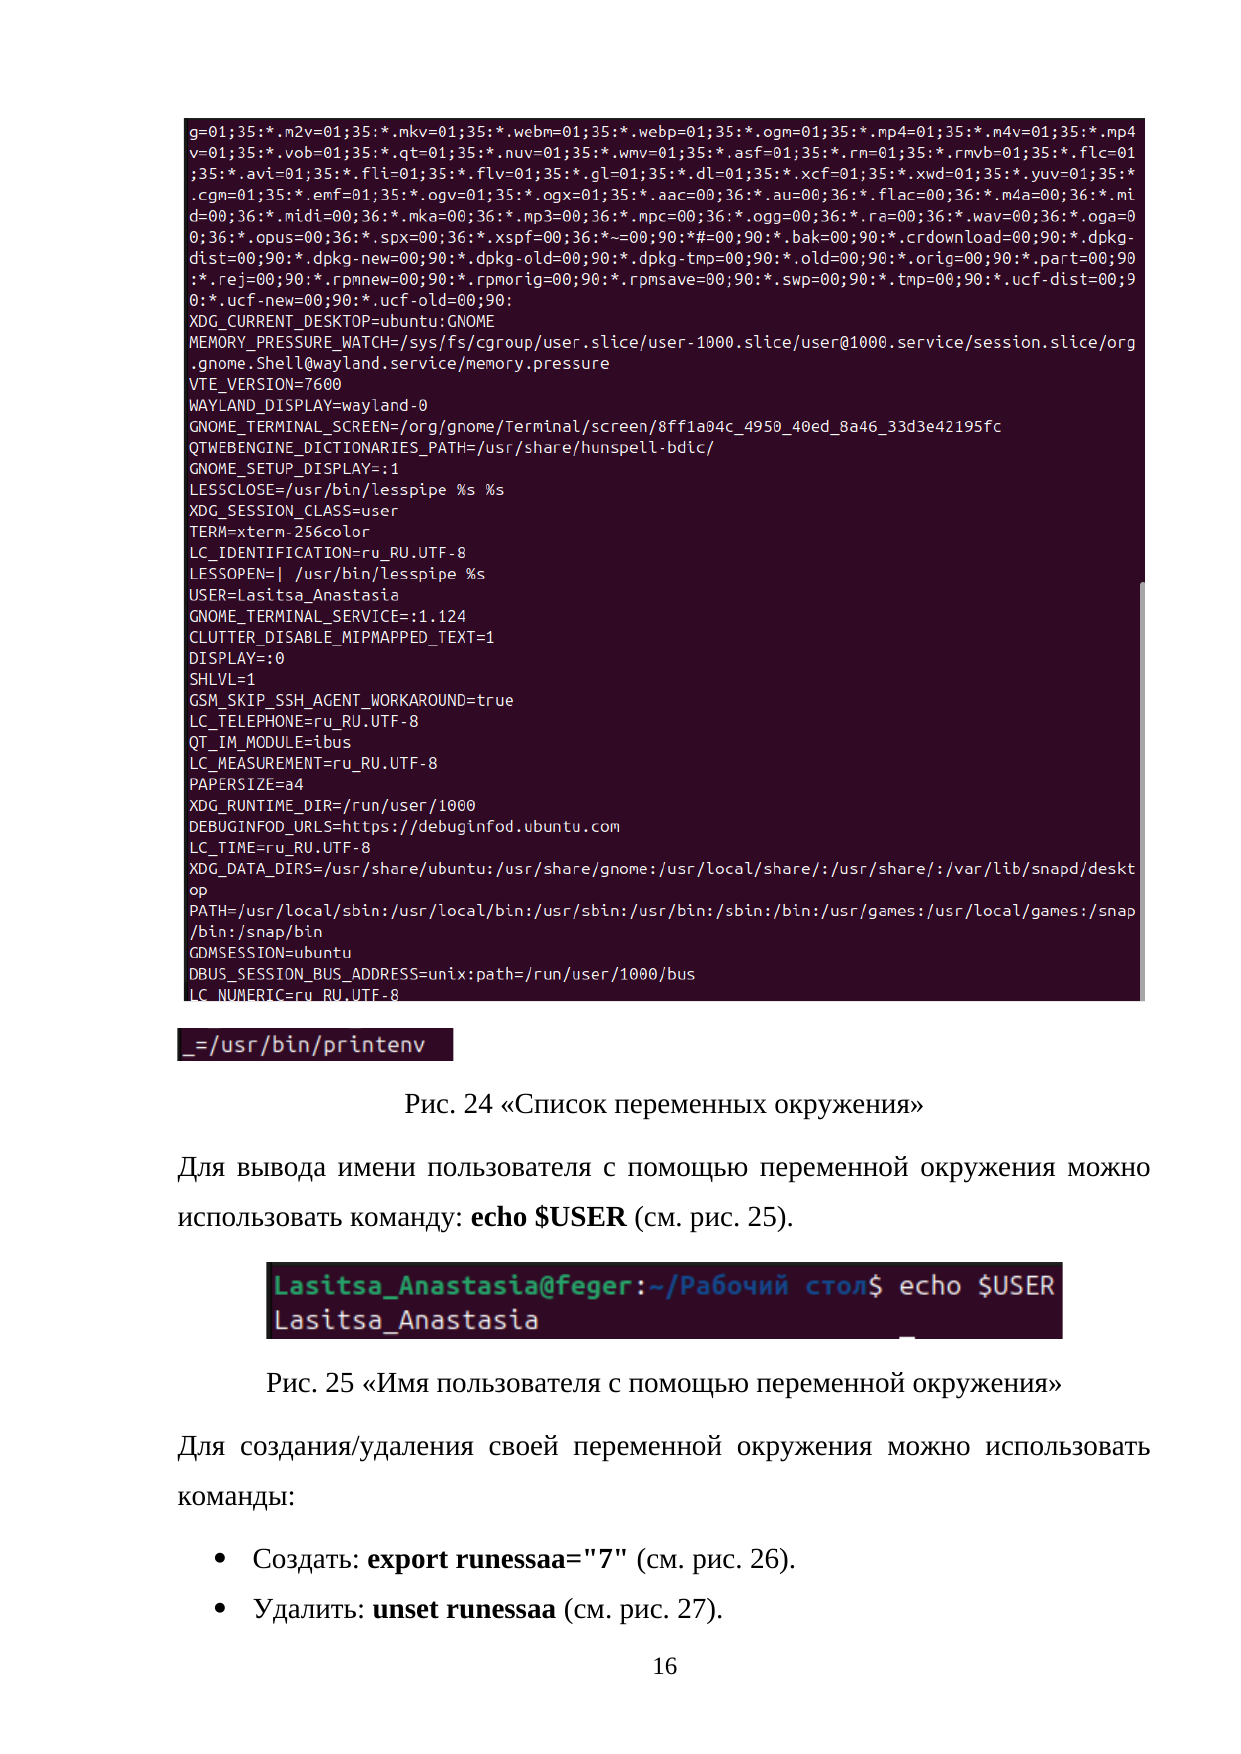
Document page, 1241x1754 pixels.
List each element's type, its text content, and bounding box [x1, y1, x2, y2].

picture [266, 1262, 1063, 1339]
text Рис. 24 «Список переменных окружения» [177, 1086, 1152, 1120]
text Для создания/удаления своей переменной окружения можно использовать команды: [177, 1428, 1152, 1512]
list Создать: export runessaa="7" (см. рис. 26). [215, 1541, 1152, 1575]
text Для вывода имени пользователя с помощью переменной окружения можно использовать команду: echo $USER (см. рис. 25). [177, 1149, 1152, 1233]
picture [183, 118, 1145, 1002]
list Удалить: unset runessaa (см. рис. 27). [215, 1591, 1152, 1625]
picture [177, 1028, 454, 1061]
text Рис. 25 «Имя пользователя с помощью переменной окружения» [177, 1365, 1152, 1399]
